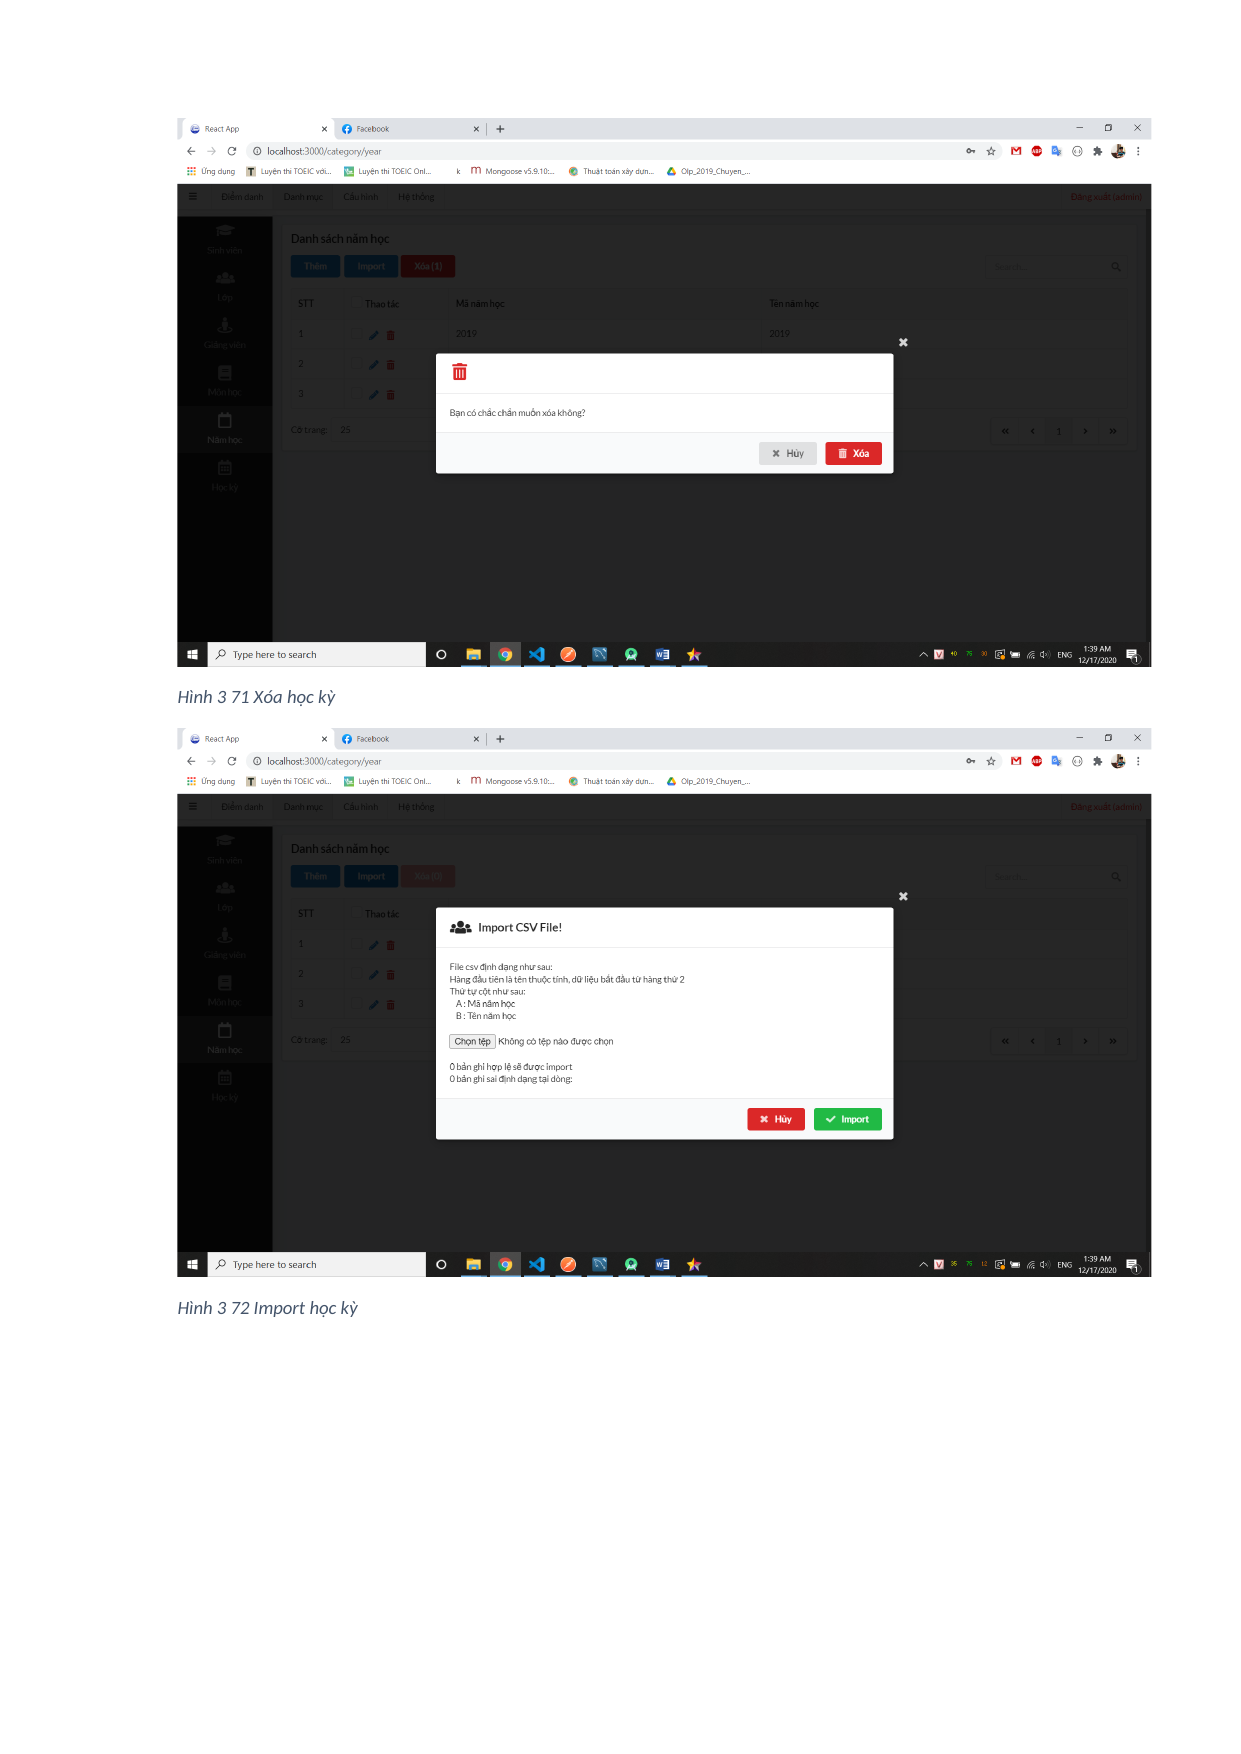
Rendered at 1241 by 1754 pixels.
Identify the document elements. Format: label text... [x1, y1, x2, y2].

text Hình 3 71 Xóa học kỳ [177, 685, 1152, 708]
picture [177, 118, 1152, 667]
picture [177, 728, 1152, 1277]
text Hình 3 72 Import học kỳ [177, 1296, 1152, 1319]
